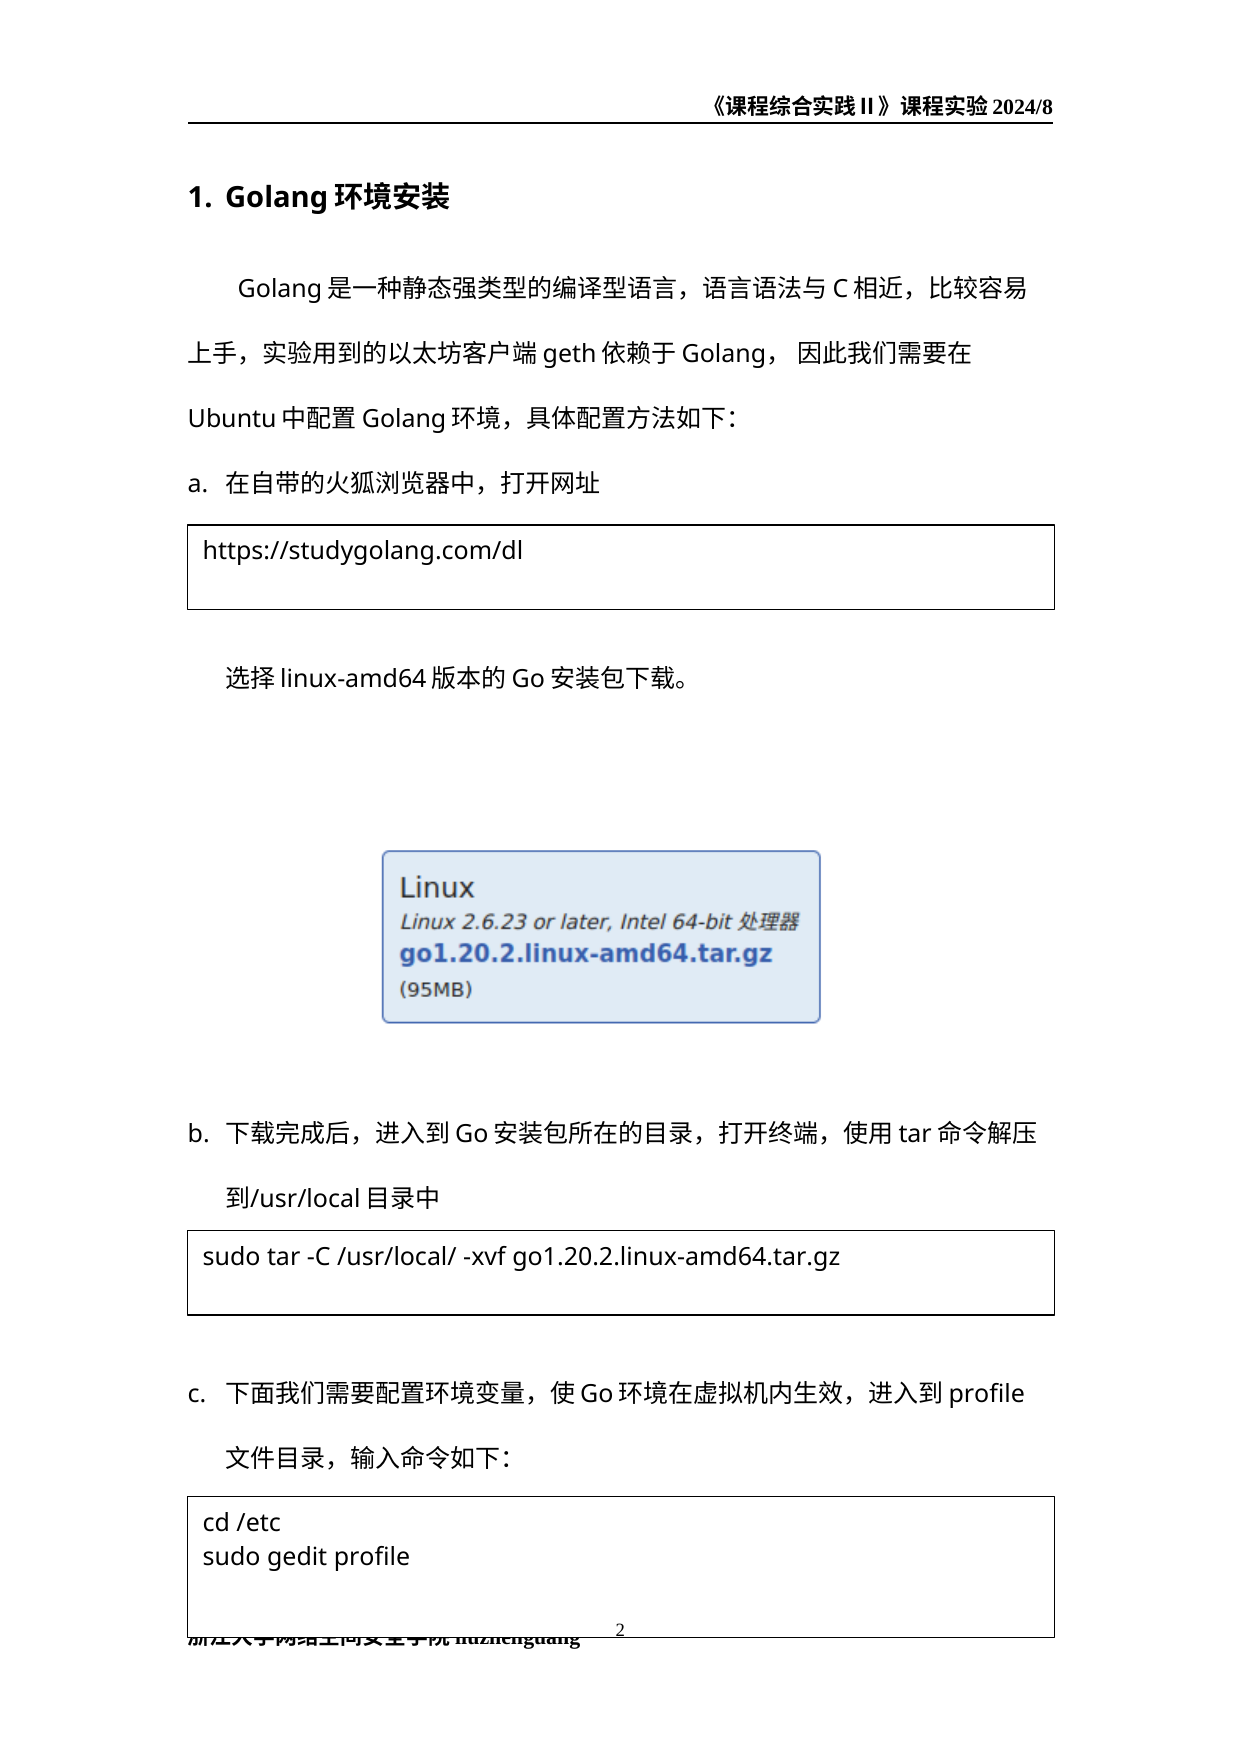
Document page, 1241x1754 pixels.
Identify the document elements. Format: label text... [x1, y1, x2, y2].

subtitle Golang环境安装 [187, 162, 1053, 227]
list 在自带的火狐浏览器中，打开网址 [187, 449, 1053, 514]
picture [376, 839, 832, 1030]
list 下面我们需要配置环境变量，使Go环境在虚拟机内生效，进入到profile文件目录，输入命令如下： [187, 1359, 1053, 1489]
list 选择linux-amd64版本的Go安装包下载。 [225, 644, 1053, 709]
list 下载完成后，进入到Go安装包所在的目录，打开终端，使用tar命令解压到/usr/local目录中 [187, 1099, 1053, 1229]
text Golang是一种静态强类型的编译型语言，语言语法与C相近，比较容易上手，实验用到的以太坊客户端geth依赖于Golang， 因此我们需要在Ubuntu中配置Golang环境，具体配置方法如下： [187, 254, 1053, 449]
